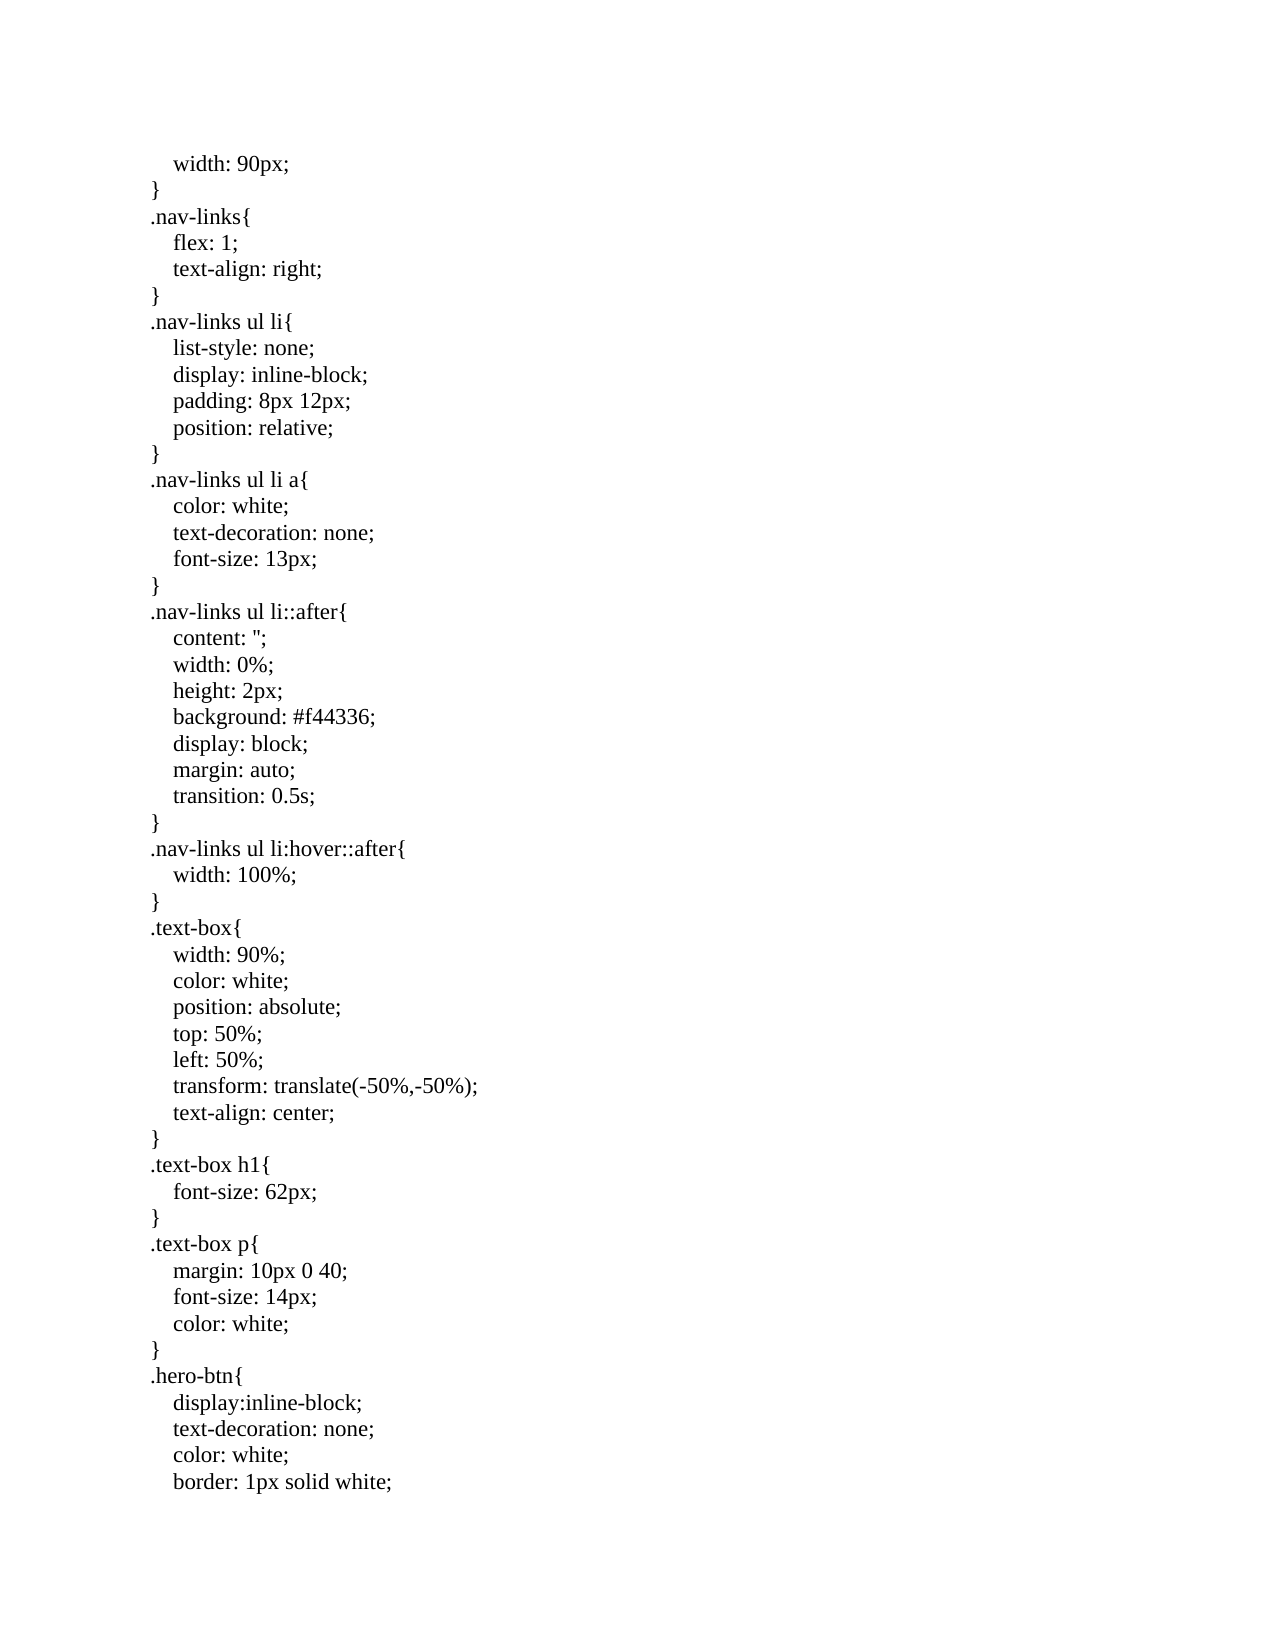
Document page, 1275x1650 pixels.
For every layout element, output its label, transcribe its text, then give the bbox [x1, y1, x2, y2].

text .text-box{ [150, 914, 1125, 941]
text margin: auto; [150, 756, 1125, 782]
text .nav-links ul li{ [150, 308, 1125, 334]
text transform: translate(-50%,-50%); [150, 1072, 1125, 1099]
text } [150, 888, 1125, 914]
text } [150, 1336, 1125, 1362]
text flex: 1; [150, 229, 1125, 255]
text .nav-links ul li::after{ [150, 598, 1125, 624]
text position: relative; [150, 413, 1125, 440]
text } [150, 176, 1125, 203]
text background: #f44336; [150, 703, 1125, 730]
text text-decoration: none; [150, 1415, 1125, 1441]
text font-size: 62px; [150, 1178, 1125, 1204]
text } [150, 809, 1125, 835]
text left: 50%; [150, 1046, 1125, 1072]
text transition: 0.5s; [150, 782, 1125, 809]
text display:inline-block; [150, 1389, 1125, 1415]
text text-align: right; [150, 255, 1125, 282]
text width: 90%; [150, 941, 1125, 967]
text .nav-links ul li a{ [150, 466, 1125, 493]
text content: ''; [150, 624, 1125, 651]
text .hero-btn{ [150, 1362, 1125, 1389]
text .text-box p{ [150, 1231, 1125, 1257]
text color: white; [150, 967, 1125, 993]
text font-size: 13px; [150, 545, 1125, 572]
text display: inline-block; [150, 361, 1125, 387]
text } [150, 440, 1125, 466]
text width: 90px; [150, 150, 1125, 176]
text color: white; [150, 1309, 1125, 1336]
text width: 0%; [150, 651, 1125, 677]
text } [150, 572, 1125, 598]
text width: 100%; [150, 862, 1125, 888]
text .nav-links{ [150, 203, 1125, 229]
text .nav-links ul li:hover::after{ [150, 835, 1125, 862]
text text-align: center; [150, 1099, 1125, 1125]
text .text-box h1{ [150, 1151, 1125, 1178]
text border: 1px solid white; [150, 1468, 1125, 1494]
text position: absolute; [150, 993, 1125, 1020]
text font-size: 14px; [150, 1283, 1125, 1309]
text height: 2px; [150, 677, 1125, 703]
text top: 50%; [150, 1020, 1125, 1046]
text display: block; [150, 730, 1125, 756]
text text-decoration: none; [150, 519, 1125, 545]
text margin: 10px 0 40; [150, 1257, 1125, 1283]
text } [150, 1125, 1125, 1151]
text color: white; [150, 493, 1125, 519]
text } [150, 282, 1125, 308]
text color: white; [150, 1441, 1125, 1468]
text } [150, 1204, 1125, 1231]
text list-style: none; [150, 334, 1125, 361]
text padding: 8px 12px; [150, 387, 1125, 413]
